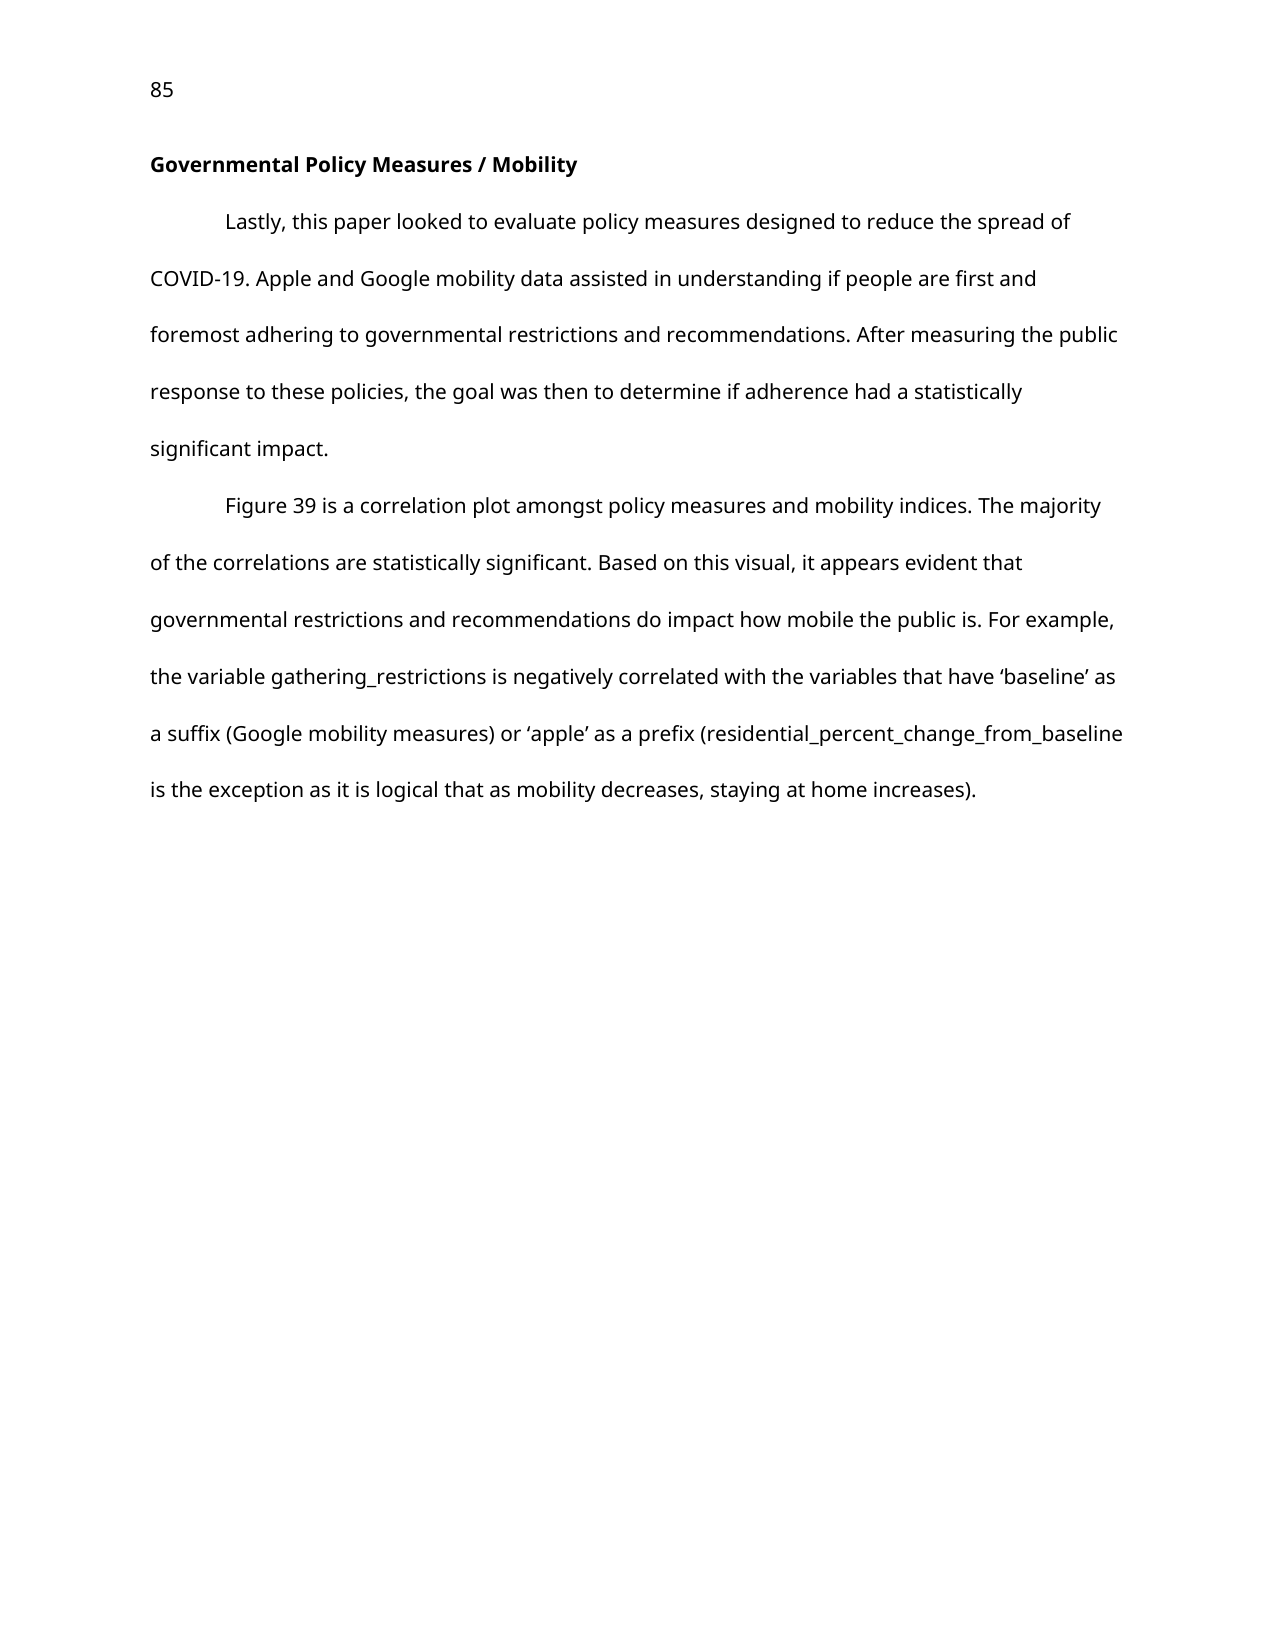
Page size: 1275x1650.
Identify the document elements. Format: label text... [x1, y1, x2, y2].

text Lastly, this paper looked to evaluate policy measures designed to reduce the spread of COVID-19. Apple and Google mobility data assisted in understanding if people are first and foremost adhering to governmental restrictions and recommendations. After measuring the public response to these policies, the goal was then to determine if adherence had a statistically significant impact. [150, 207, 1125, 463]
text Governmental Policy Measures / Mobility [150, 150, 1125, 178]
text Figure 39 is a correlation plot amongst policy measures and mobility indices. The majority of the correlations are statistically significant. Based on this visual, it appears evident that governmental restrictions and recommendations do impact how mobile the public is. For example, the variable gathering_restrictions is negatively correlated with the variables that have ‘baseline’ as a suffix (Google mobility measures) or ‘apple’ as a prefix (residential_percent_change_from_baseline is the exception as it is logical that as mobility decreases, staying at home increases). [150, 491, 1125, 804]
